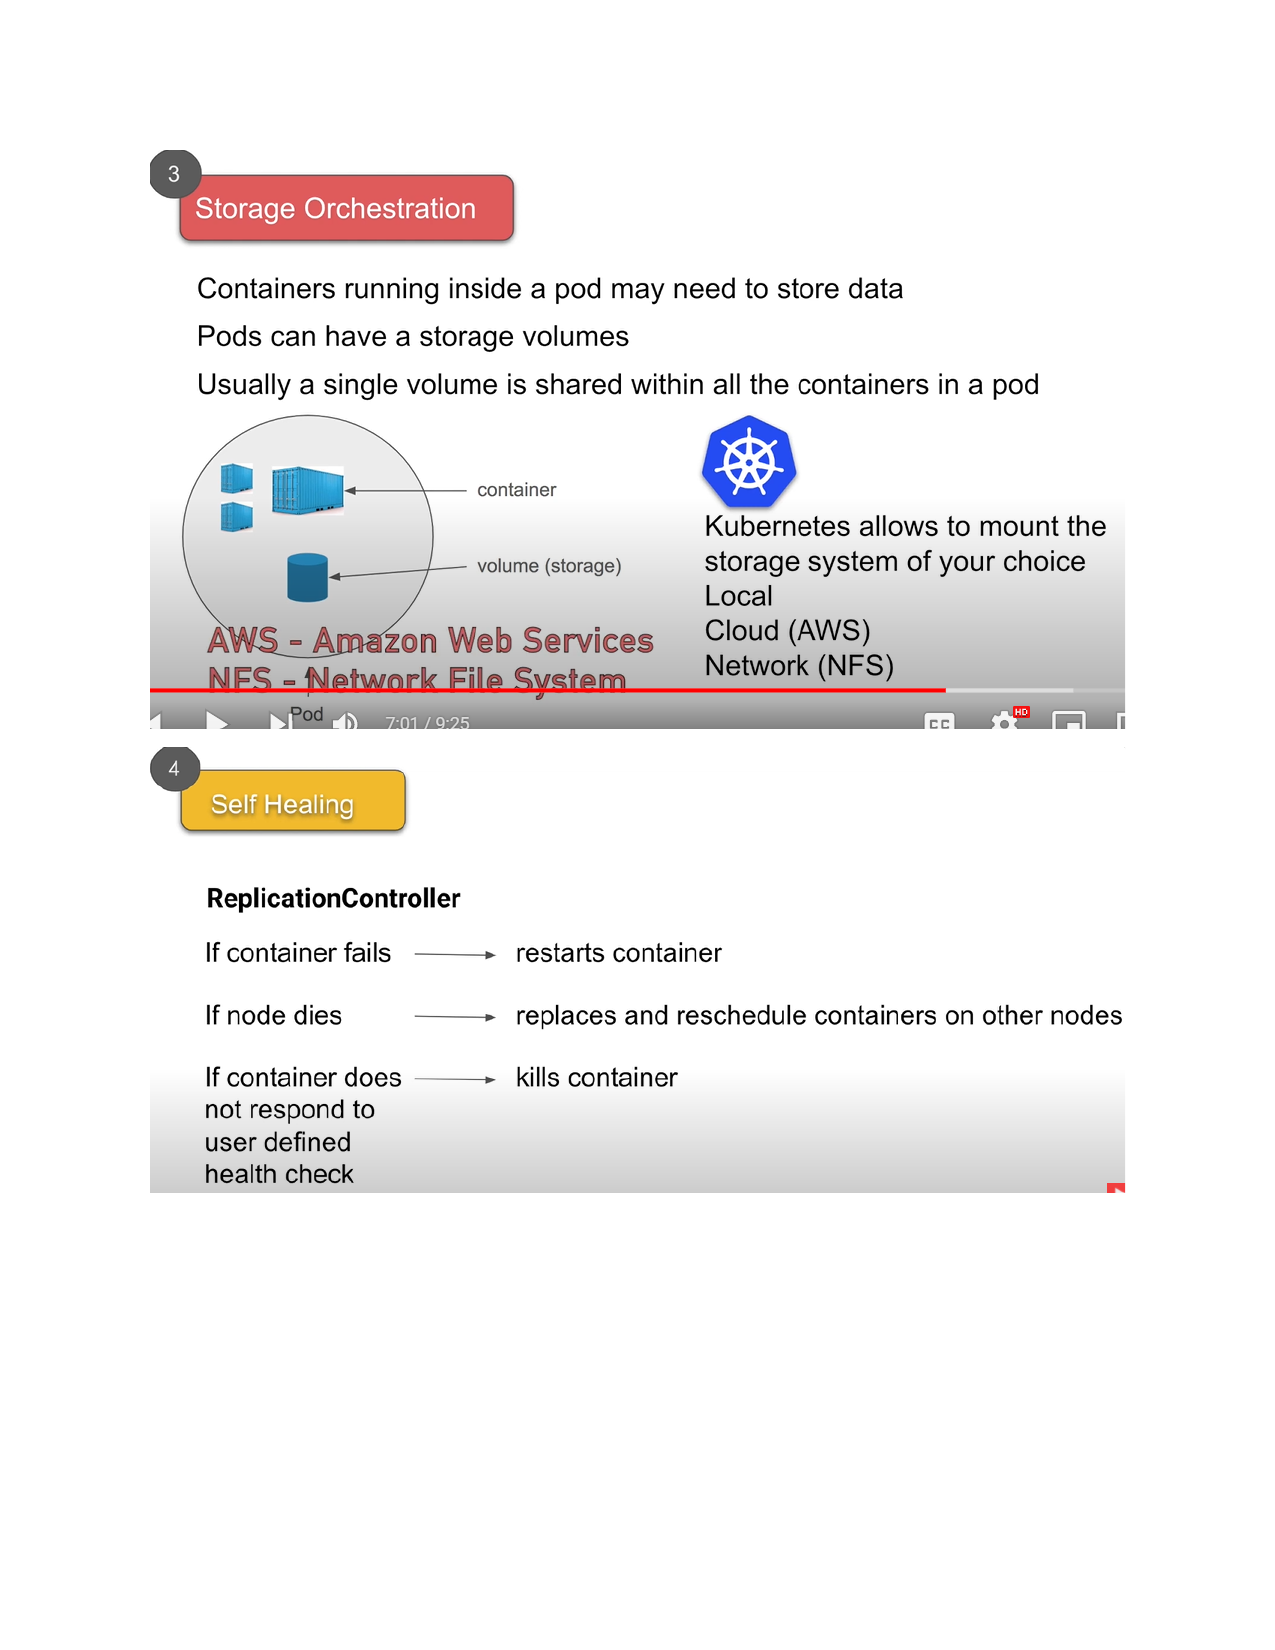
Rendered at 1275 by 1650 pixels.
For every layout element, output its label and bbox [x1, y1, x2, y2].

picture [150, 747, 1125, 1193]
picture [150, 150, 1125, 729]
